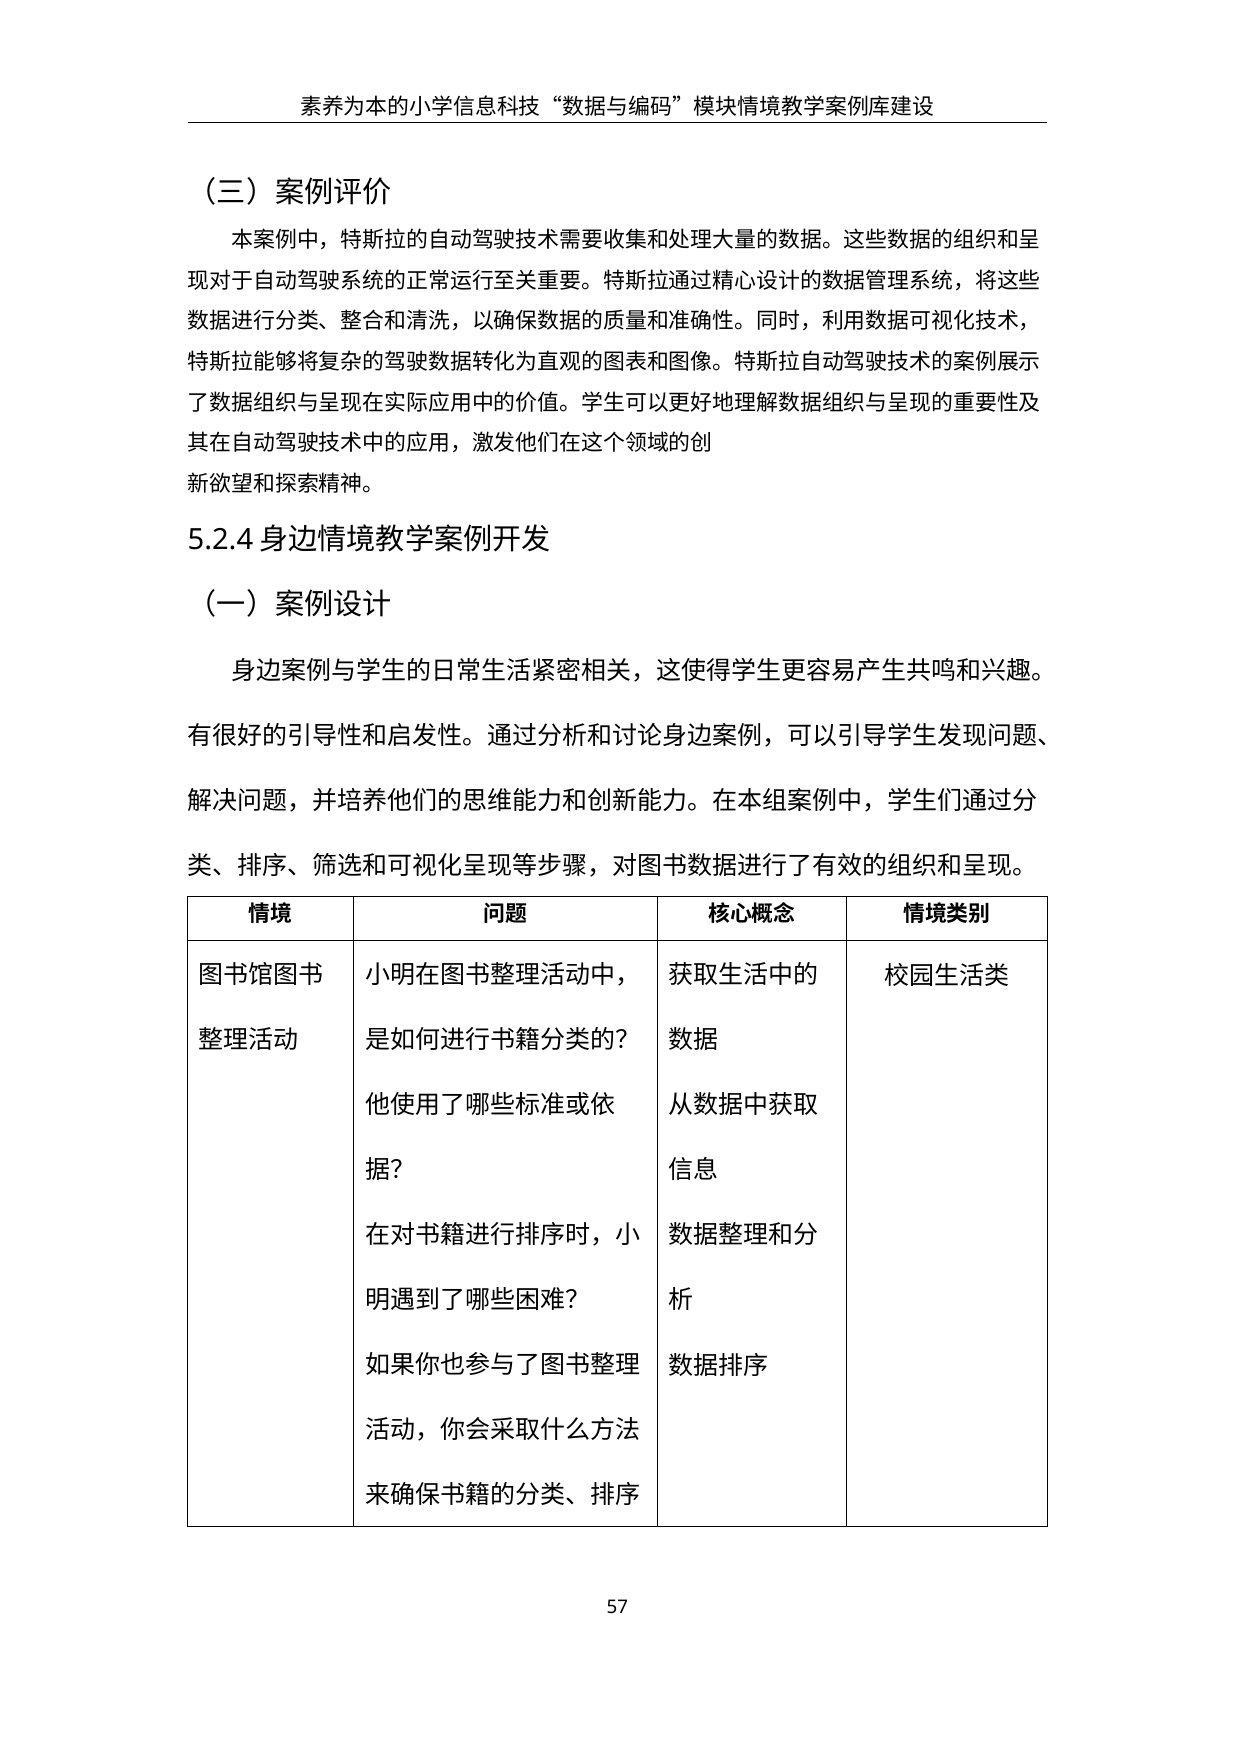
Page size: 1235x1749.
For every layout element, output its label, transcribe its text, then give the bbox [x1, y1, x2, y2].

table_cell 图书馆图书整理活动 [188, 941, 353, 1526]
text 新欲望和探索精神。 [187, 465, 1047, 498]
text 5.2.4身边情境教学案例开发 [187, 506, 1047, 571]
text 身边案例与学生的日常生活紧密相关，这使得学生更容易产生共鸣和兴趣。有很好的引导性和启发性。通过分析和讨论身边案例，可以引导学生发现问题、解决问题，并培养他们的思维能力和创新能力。在本组案例中，学生们通过分类、排序、筛选和可视化呈现等步骤，对图书数据进行了有效的组织和呈现。 [187, 636, 1047, 896]
table_cell 校园生活类 [847, 941, 1047, 1526]
table_header 情境类别 [847, 897, 1047, 940]
table_header 情境 [188, 897, 353, 940]
list 案例评价 [187, 157, 1047, 222]
list 案例设计 [187, 571, 1047, 636]
text 本案例中，特斯拉的自动驾驶技术需要收集和处理大量的数据。这些数据的组织和呈现对于自动驾驶系统的正常运行至关重要。特斯拉通过精心设计的数据管理系统，将这些数据进行分类、整合和清洗，以确保数据的质量和准确性。同时，利用数据可视化技术，特斯拉能够将复杂的驾驶数据转化为直观的图表和图像。特斯拉自动驾驶技术的案例展示了数据组织与呈现在实际应用中的价值。学生可以更好地理解数据组织与呈现的重要性及其在自动驾驶技术中的应用，激发他们在这个领域的创 [187, 222, 1047, 457]
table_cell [354, 941, 657, 1526]
table_header 问题 [354, 897, 657, 940]
table_header 核心概念 [658, 897, 846, 940]
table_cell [658, 941, 846, 1526]
